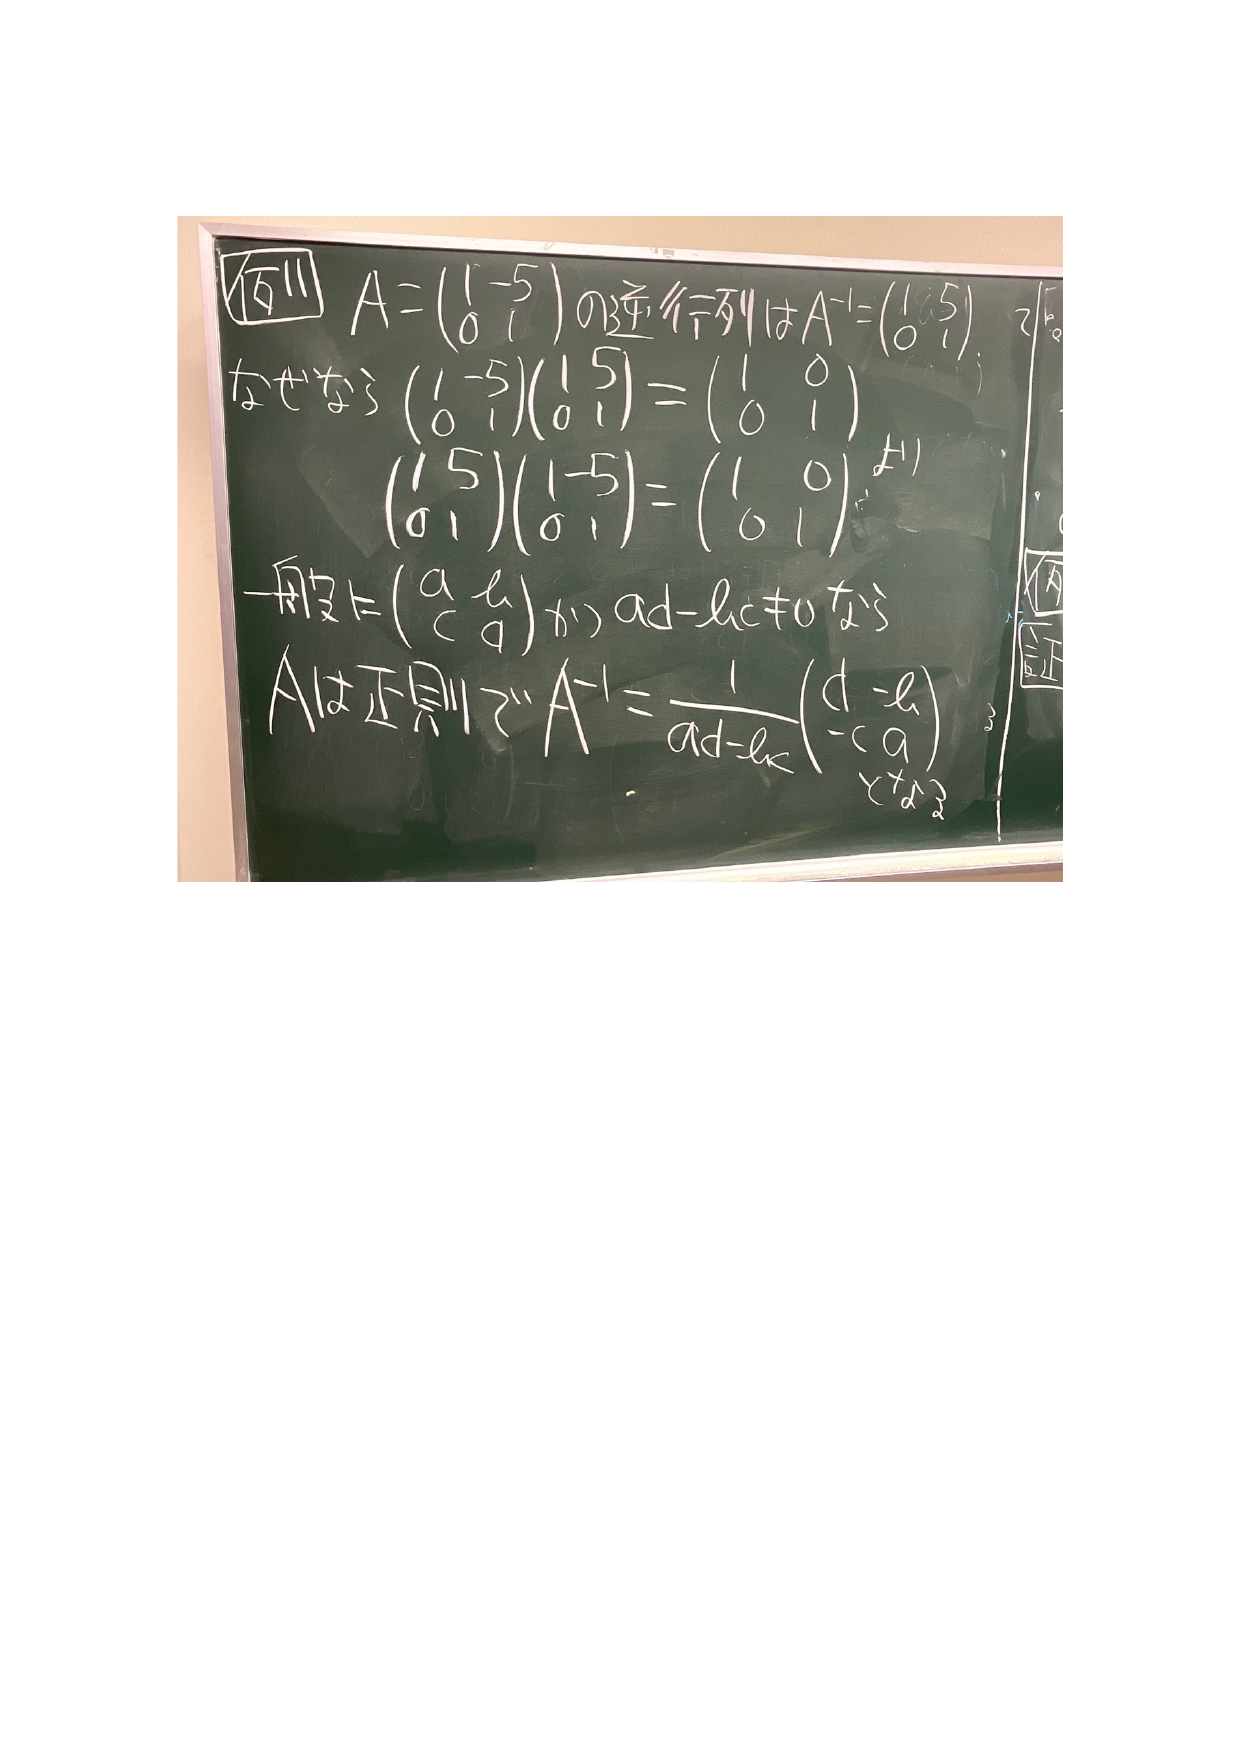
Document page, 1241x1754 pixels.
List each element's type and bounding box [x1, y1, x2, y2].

picture [177, 216, 1063, 882]
